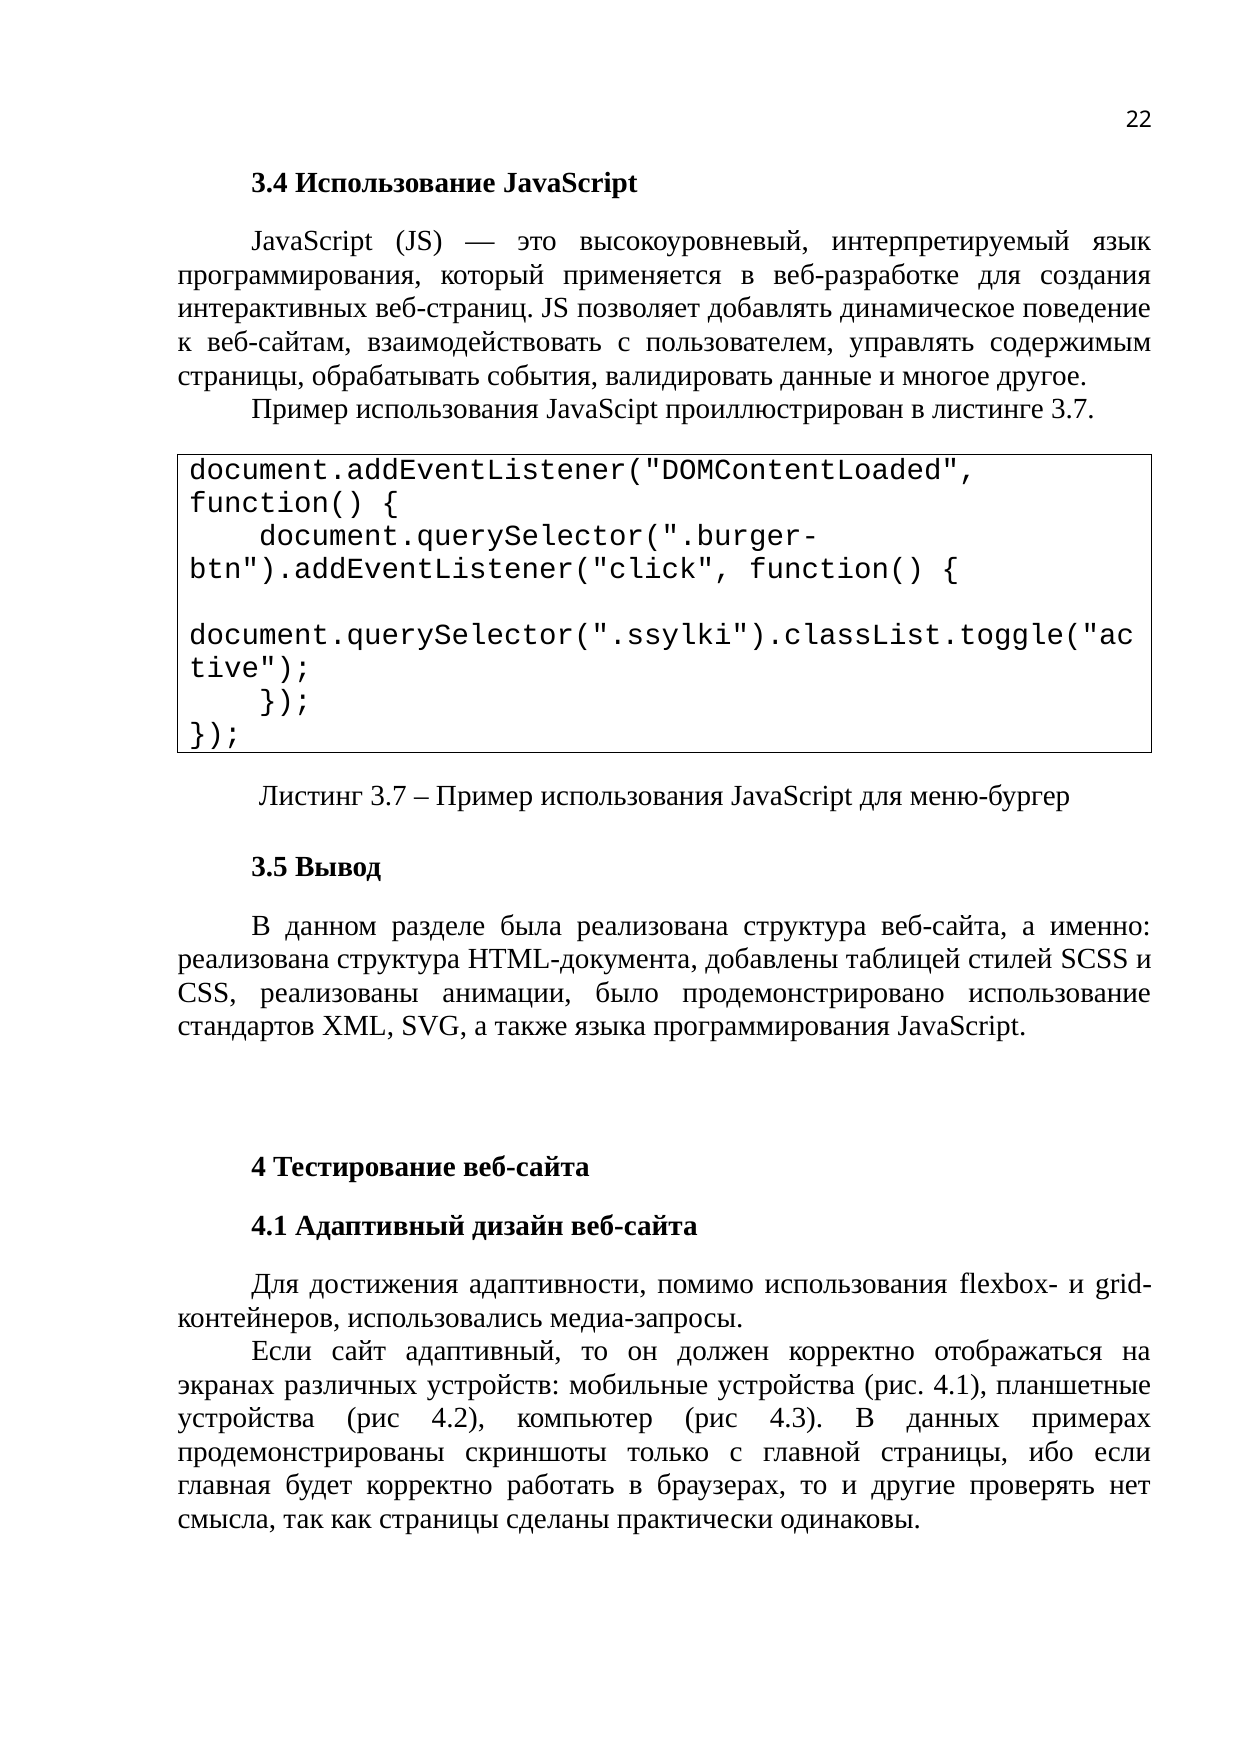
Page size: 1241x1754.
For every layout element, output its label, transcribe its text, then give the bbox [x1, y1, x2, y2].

table_header document.addEventListener("DOMContentLoaded", function() { document.querySelector(".burger-btn").addEventListener("click", function() { document.querySelector(".ssylki").classList.toggle("active"); }); }); [178, 455, 1151, 752]
text 4.1 Адаптивный дизайн веб-сайта [177, 1208, 1152, 1241]
text В данном разделе была реализована структура веб-сайта, а именно: реализована структура HTML-документа, добавлены таблицей стилей SCSS и CSS, реализованы анимации, было продемонстрировано использование стандартов XML, SVG, а также языка программирования JavaScript. [177, 908, 1152, 1042]
text 3.5 Вывод [177, 849, 1152, 883]
text Пример использования JavaScipt проиллюстрирован в листинге 3.7. [177, 391, 1152, 425]
text Листинг 3.7 – Пример использования JavaScript для меню-бургер [177, 778, 1152, 812]
text Для достижения адаптивности, помимо использования flexbox- и grid-контейнеров, использовались медиа-запросы. [177, 1266, 1152, 1333]
text Если сайт адаптивный, то он должен корректно отображаться на экранах различных устройств: мобильные устройства (рис. 4.1), планшетные устройства (рис 4.2), компьютер (рис 4.3). В данных примерах продемонстрированы скриншоты только с главной страницы, ибо если главная будет корректно работать в браузерах, то и другие проверять нет смысла, так как страницы сделаны практически одинаковы. [177, 1333, 1152, 1534]
text 4 Тестирование веб-сайта [177, 1149, 1152, 1183]
text 3.4 Использование JavaScript [177, 165, 1152, 198]
text JavaScript (JS) — это высокоуровневый, интерпретируемый язык программирования, который применяется в веб-разработке для создания интерактивных веб-страниц. JS позволяет добавлять динамическое поведение к веб-сайтам, взаимодействовать с пользователем, управлять содержимым страницы, обрабатывать события, валидировать данные и многое другое. [177, 223, 1152, 391]
